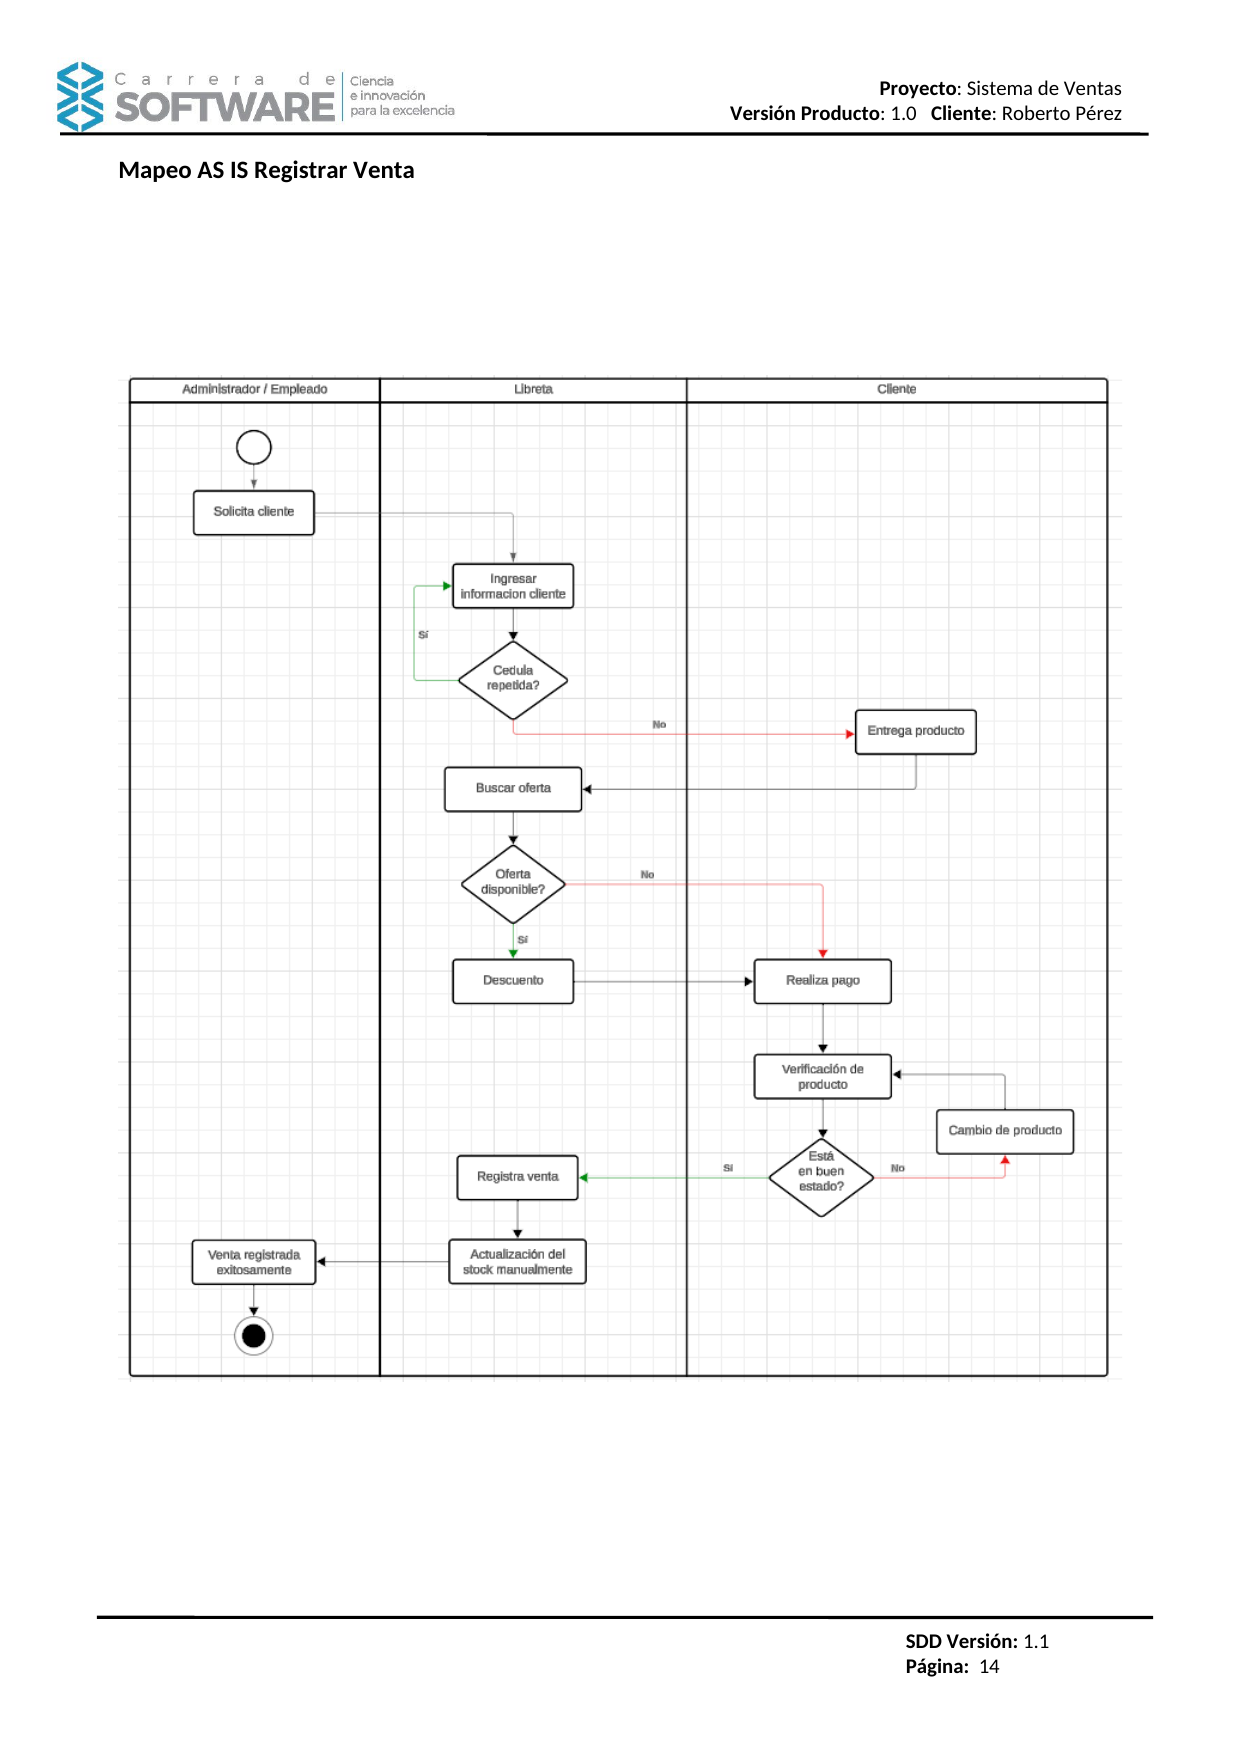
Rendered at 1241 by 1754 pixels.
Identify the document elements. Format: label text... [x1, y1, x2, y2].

subtitle Mapeo AS IS Registrar Venta [118, 154, 1122, 185]
picture [46, 46, 461, 154]
picture [118, 375, 1123, 1382]
